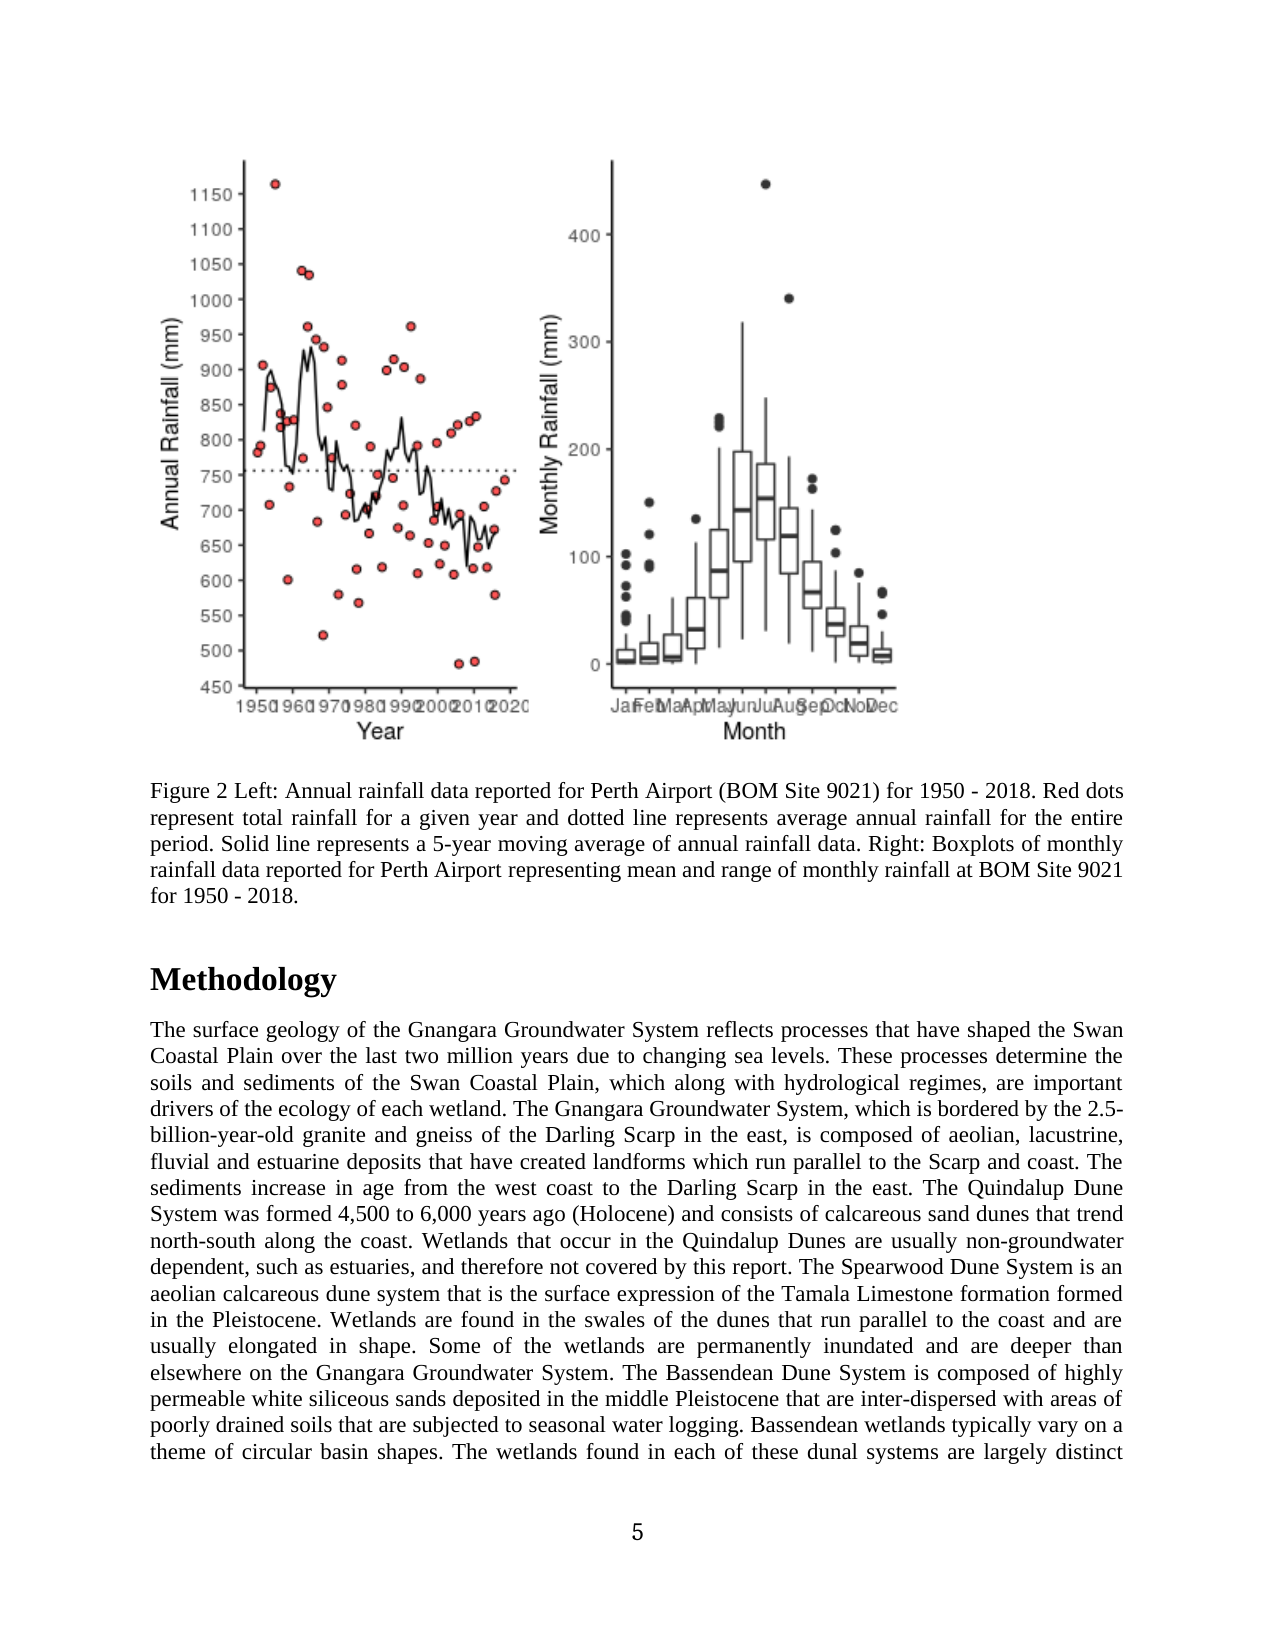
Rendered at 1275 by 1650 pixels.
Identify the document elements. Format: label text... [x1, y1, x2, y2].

picture [150, 150, 908, 757]
subtitle Methodology [150, 959, 1125, 997]
text Figure 2 Left: Annual rainfall data reported for Perth Airport (BOM Site 9021) for 1950 - 2018. Red dots represent total rainfall for a given year and dotted line represents average annual rainfall for the entire period. Solid line represents a 5-year moving average of annual rainfall data. Right: Boxplots of monthly rainfall data reported for Perth Airport representing mean and range of monthly rainfall at BOM Site 9021 for 1950 - 2018. [150, 777, 1125, 909]
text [150, 1016, 1125, 1464]
